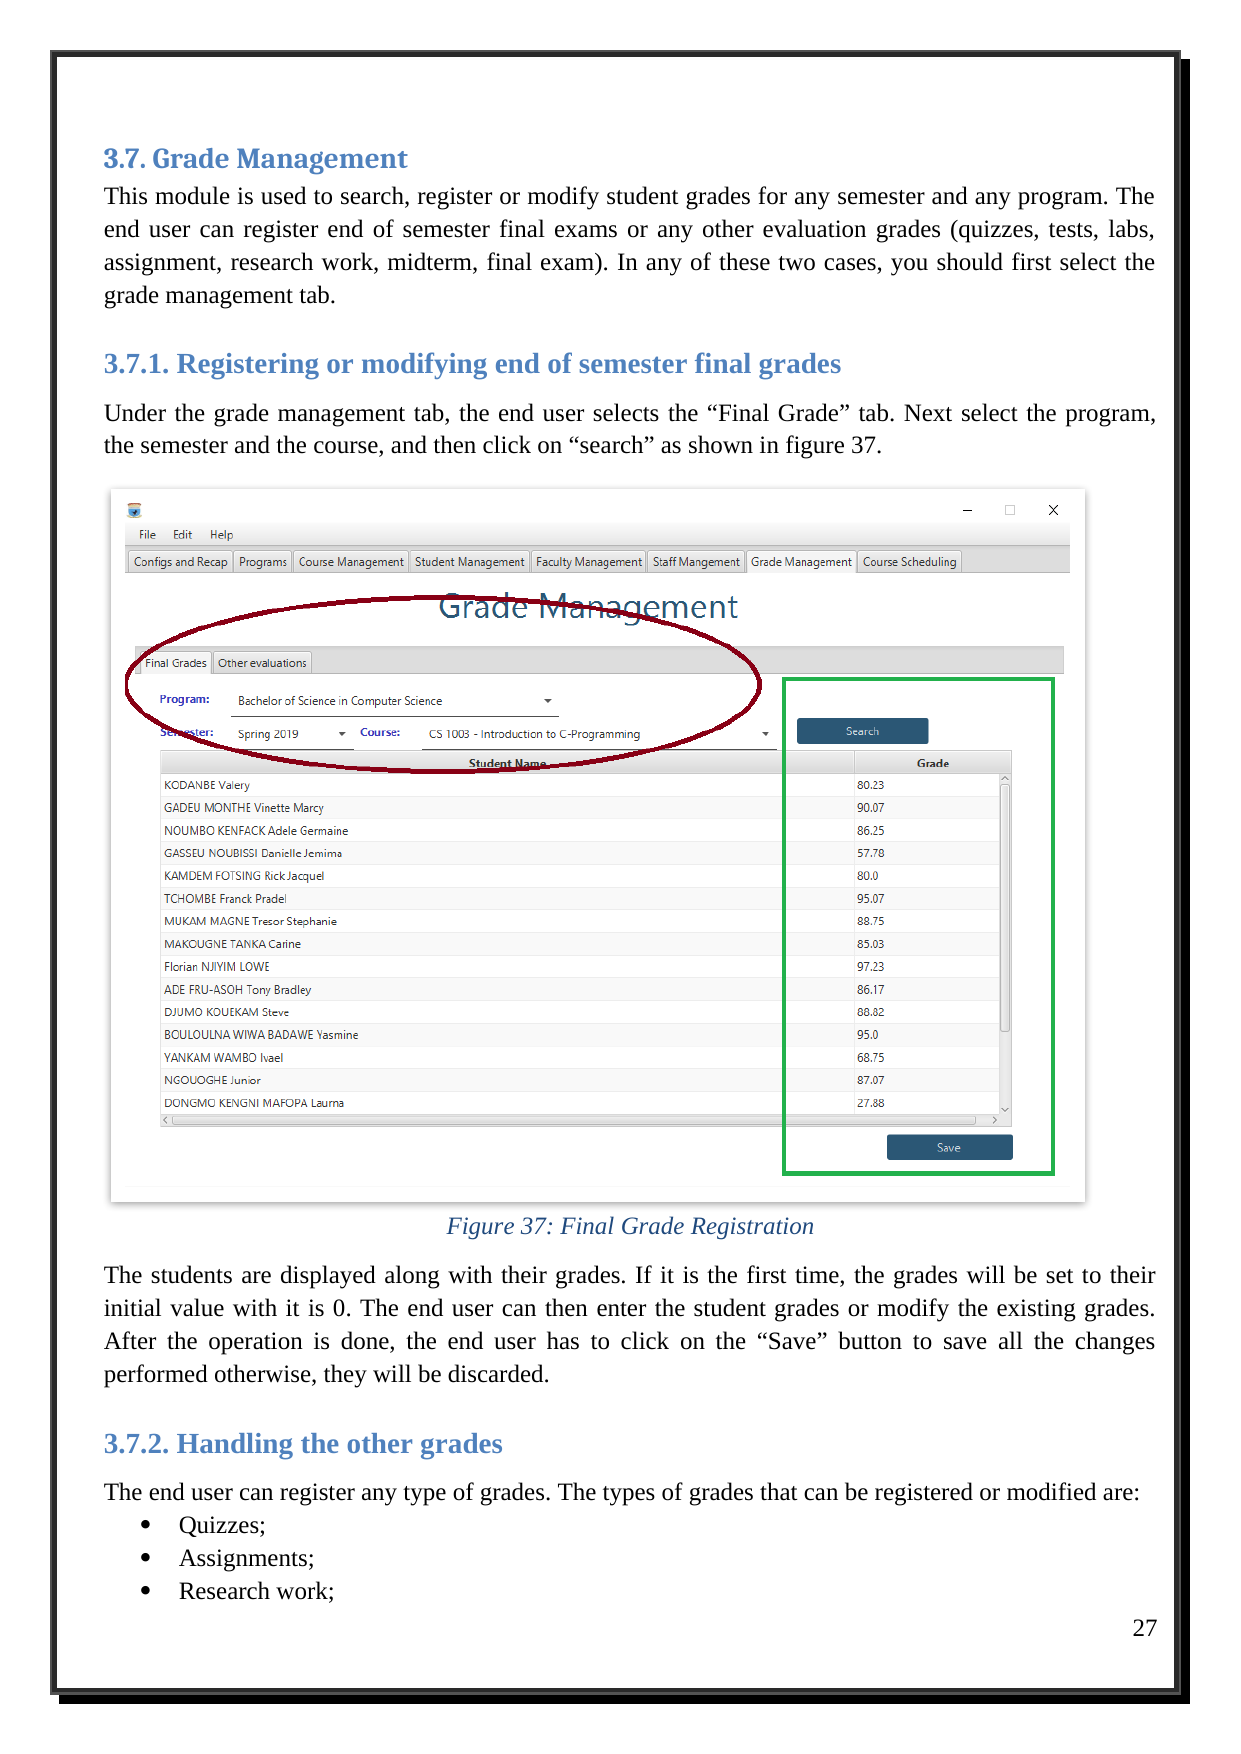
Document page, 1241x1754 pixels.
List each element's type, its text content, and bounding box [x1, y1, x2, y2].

subtitle 3.7.1. Registering or modifying end of semester final grades [103, 347, 1157, 380]
text Under the grade management tab, the end user selects the “Final Grade” tab. Next select the program, the semester and the course, and then click on “search” as shown in figure 37. [103, 398, 1157, 459]
list Quizzes; [141, 1510, 1157, 1538]
subtitle 3.7.2. Handling the other grades [103, 1426, 1157, 1459]
text Figure 37: Final Grade Registration [103, 1211, 1157, 1239]
text This module is used to search, register or modify student grades for any semester and any program. The end user can register end of semester final exams or any other evaluation grades (quizzes, tests, labs, assignment, research work, midterm, final exam). In any of these two cases, you should first select the grade management tab. [103, 181, 1157, 309]
text The end user can register any type of grades. The types of grades that can be registered or modified are: [103, 1477, 1157, 1506]
subtitle 3.7. Grade Management [103, 143, 1157, 176]
picture [125, 503, 1070, 1187]
text The students are displayed along with their grades. If it is the first time, the grades will be set to their initial value with it is 0. The end user can then enter the student grades or modify the existing grades. After the operation is done, the end user has to click on the “Save” button to save all the changes performed otherwise, they will be discarded. [103, 1260, 1157, 1388]
list Assignments; [141, 1543, 1157, 1572]
list Research work; [141, 1576, 1157, 1604]
